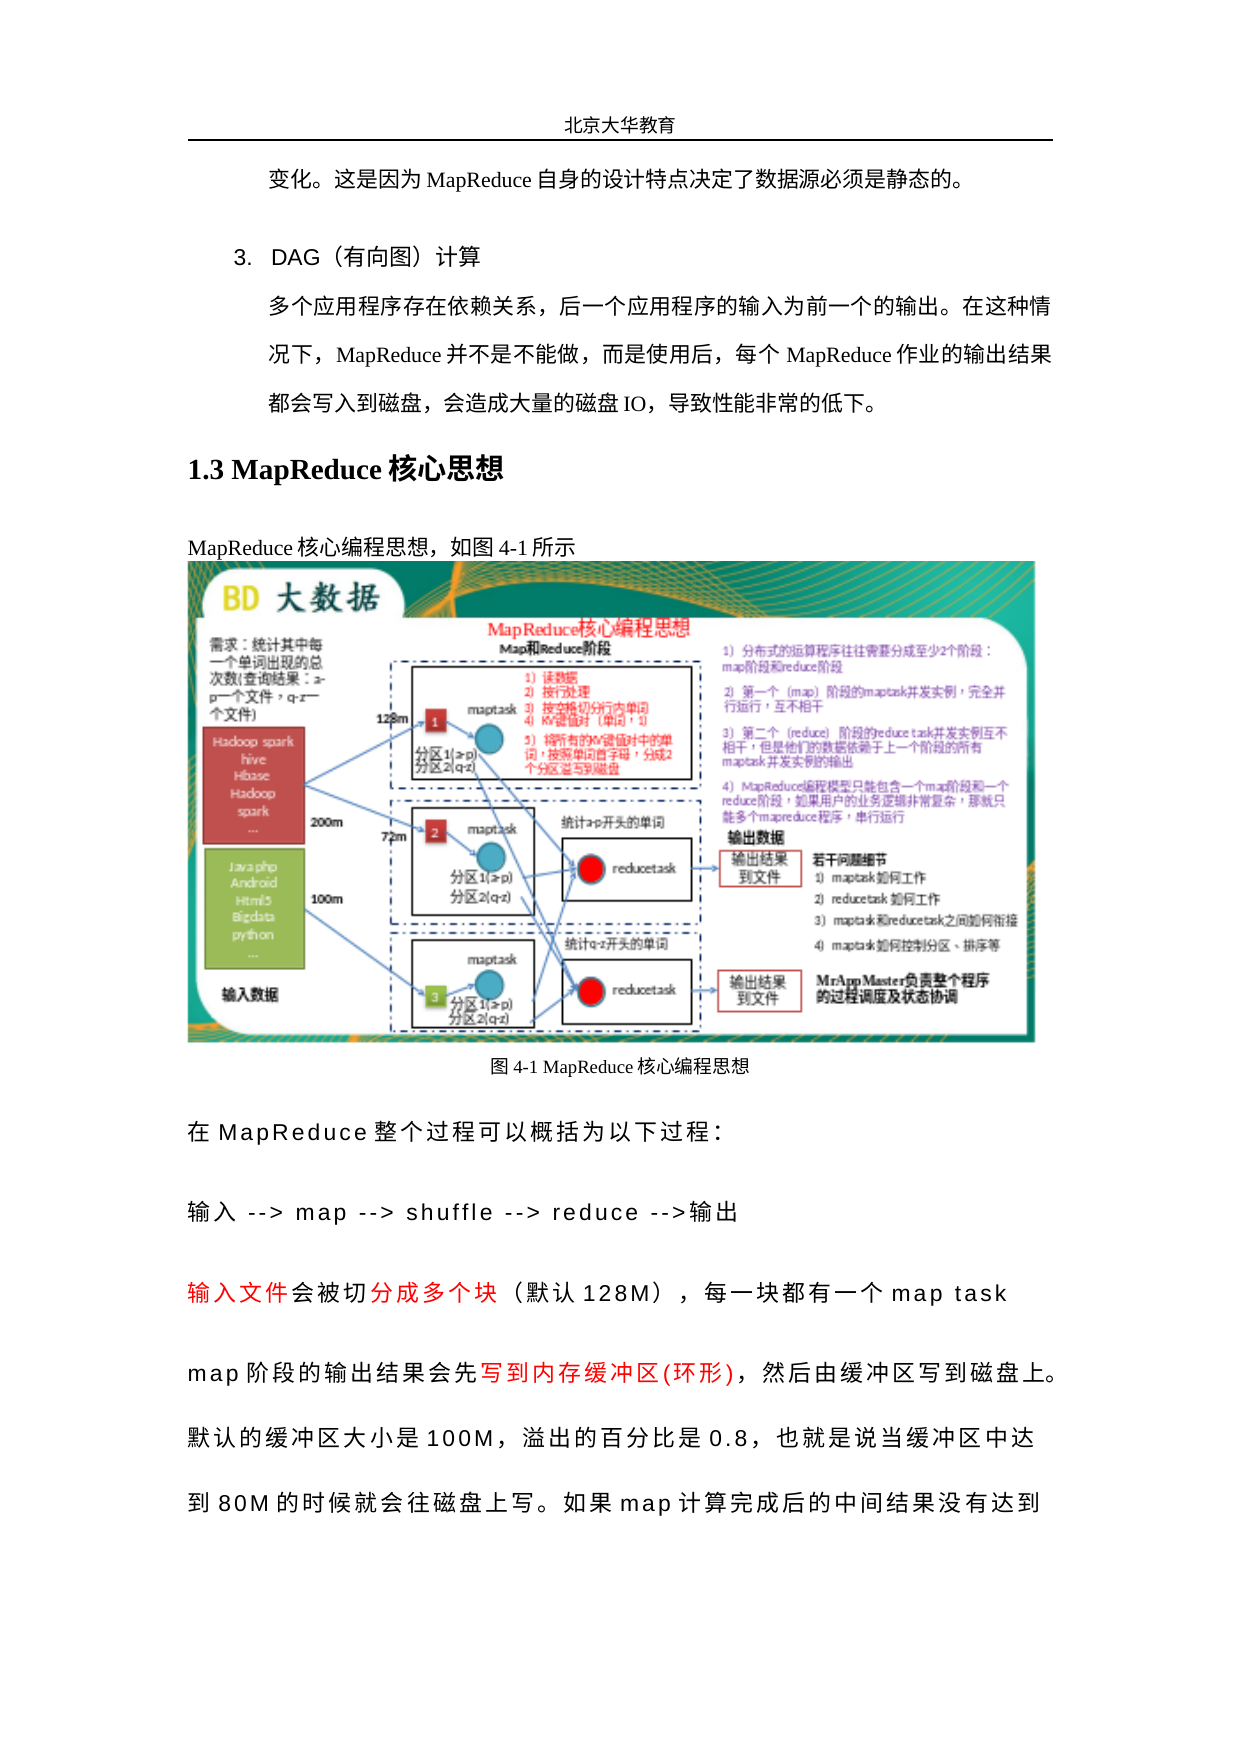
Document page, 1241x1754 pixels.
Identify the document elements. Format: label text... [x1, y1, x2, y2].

text 多个应用程序存在依赖关系，后一个应用程序的输入为前一个的输出。在这种情况下，MapReduce并不是不能做，而是使用后，每个MapReduce作业的输出结果都会写入到磁盘，会造成大量的磁盘IO，导致性能非常的低下。 [269, 288, 1053, 418]
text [269, 162, 1053, 194]
list DAG（有向图）计算 [233, 223, 1053, 288]
text MapReduce核心编程思想，如图4-1所示 [187, 529, 1053, 562]
text 在MapReduce整个过程可以概括为以下过程： [187, 1098, 1053, 1163]
text 输入 --> map --> shuffle --> reduce -->输出 [187, 1178, 1053, 1243]
subtitle 1.3 MapReduce核心思想 [187, 434, 1053, 499]
text 图4-1 MapReduce核心编程思想 [187, 1049, 1053, 1082]
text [187, 1339, 1053, 1534]
text 输入文件会被切分成多个块（默认128M），每一块都有一个map task [187, 1259, 1053, 1324]
